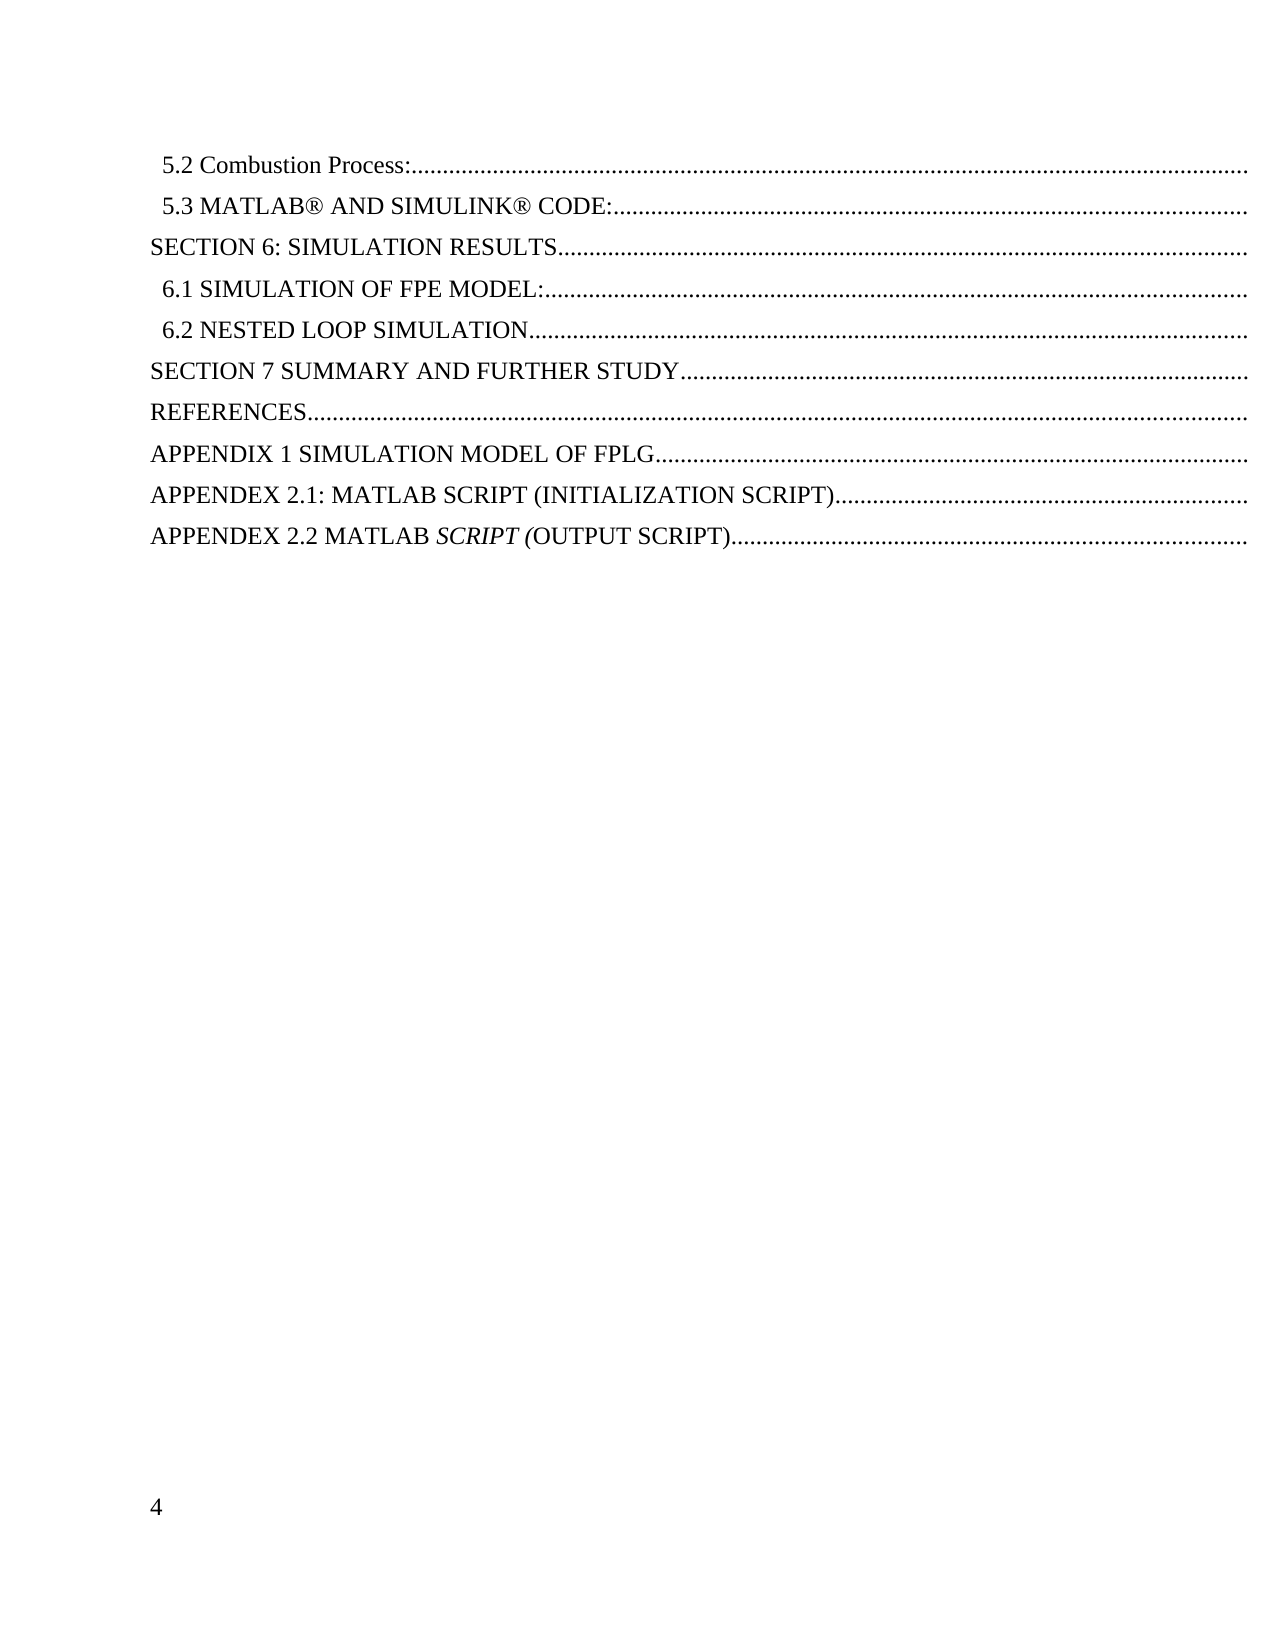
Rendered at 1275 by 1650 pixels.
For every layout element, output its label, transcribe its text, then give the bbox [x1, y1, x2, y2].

text APPENDIX 1 SIMULATION MODEL OF FPLG 54 [150, 439, 1125, 467]
text 6.2 NESTED LOOP SIMULATION 42 [162, 315, 1125, 344]
text APPENDEX 2.1: MATLAB SCRIPT (INITIALIZATION SCRIPT) 66 [150, 480, 1125, 509]
text APPENDEX 2.2 MATLAB SCRIPT (OUTPUT SCRIPT) 69 [150, 521, 1125, 550]
text 5.2 Combustion Process: 36 [162, 150, 1125, 179]
text REFERENCES 53 [150, 397, 1125, 426]
text SECTION 6: SIMULATION RESULTS 40 [150, 232, 1125, 261]
text 5.3 MATLAB® AND SIMULINK® CODE: 39 [162, 191, 1125, 220]
text 6.1 SIMULATION OF FPE MODEL: 40 [162, 274, 1125, 302]
text SECTION 7 SUMMARY AND FURTHER STUDY 51 [150, 356, 1125, 385]
